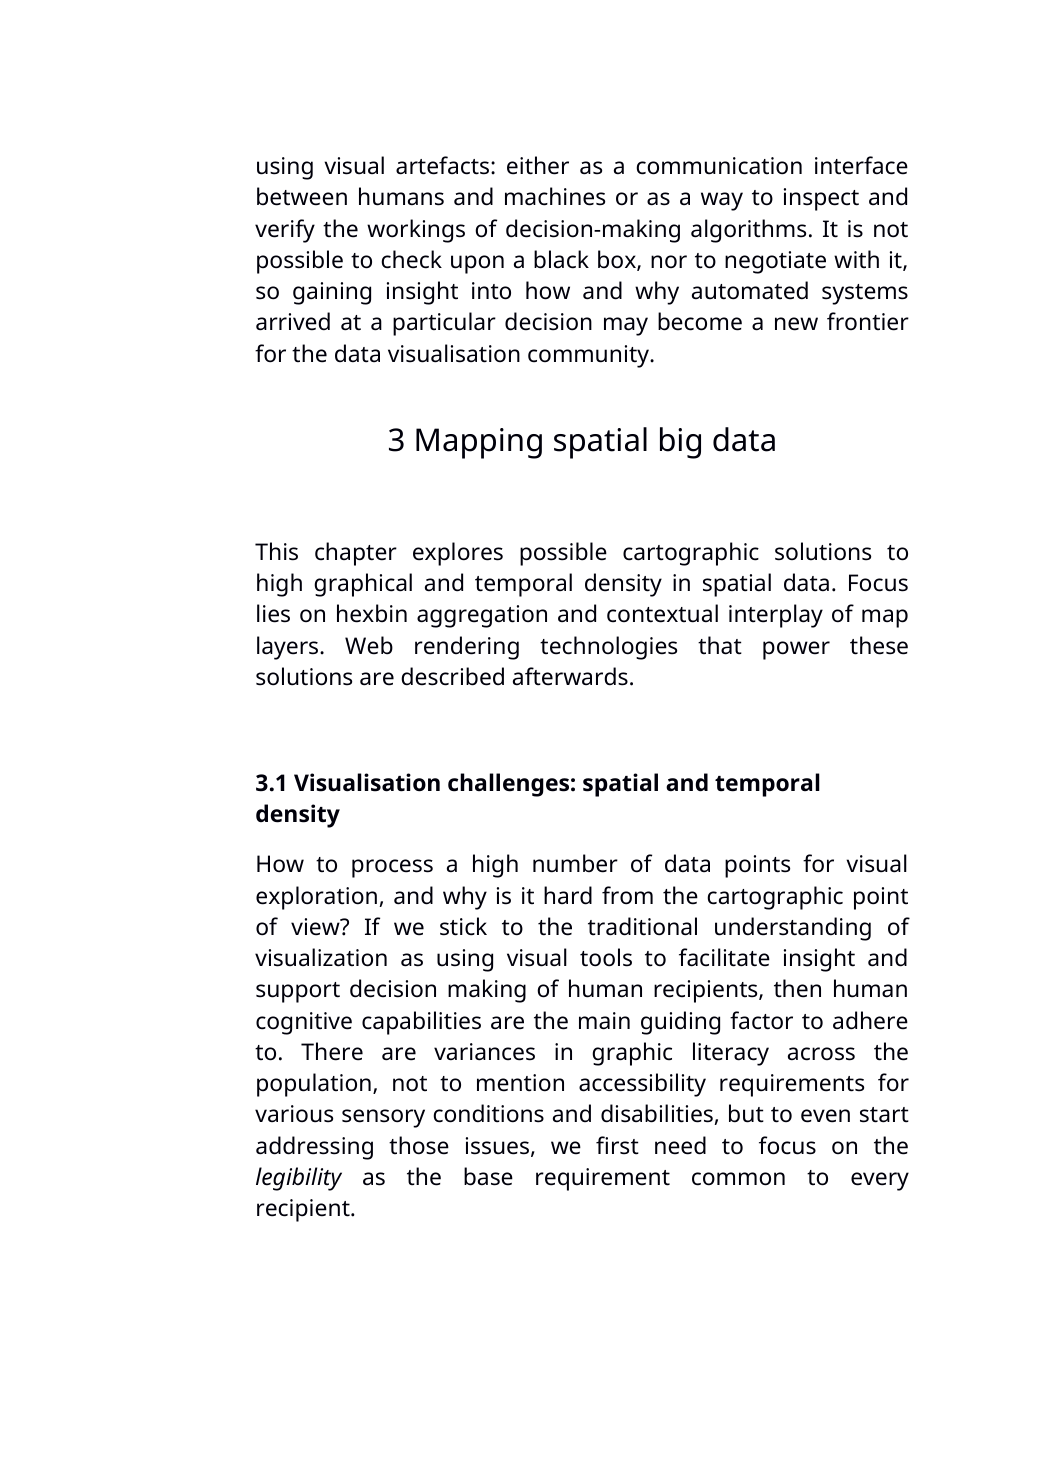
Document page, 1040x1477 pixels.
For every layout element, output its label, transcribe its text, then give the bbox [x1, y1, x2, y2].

text How to process a high number of data points for visual exploration, and why is it hard from the cartographic point of view? If we stick to the traditional understanding of visualization as using visual tools to facilitate insight and support decision making of human recipients, then human cognitive capabilities are the main guiding factor to adhere to. There are variances in graphic literacy across the population, not to mention accessibility requirements for various sensory conditions and disabilities, but to even start addressing those issues, we first need to focus on the legibility as the base requirement common to every recipient. [255, 848, 910, 1223]
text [255, 150, 910, 369]
subtitle 3 Mapping spatial big data [255, 418, 910, 461]
subtitle 3.1 Visualisation challenges: spatial and temporal density [255, 767, 910, 829]
text This chapter explores possible cartographic solutions to high graphical and temporal density in spatial data. Focus lies on hexbin aggregation and contextual interplay of map layers. Web rendering technologies that power these solutions are described afterwards. [255, 536, 910, 692]
